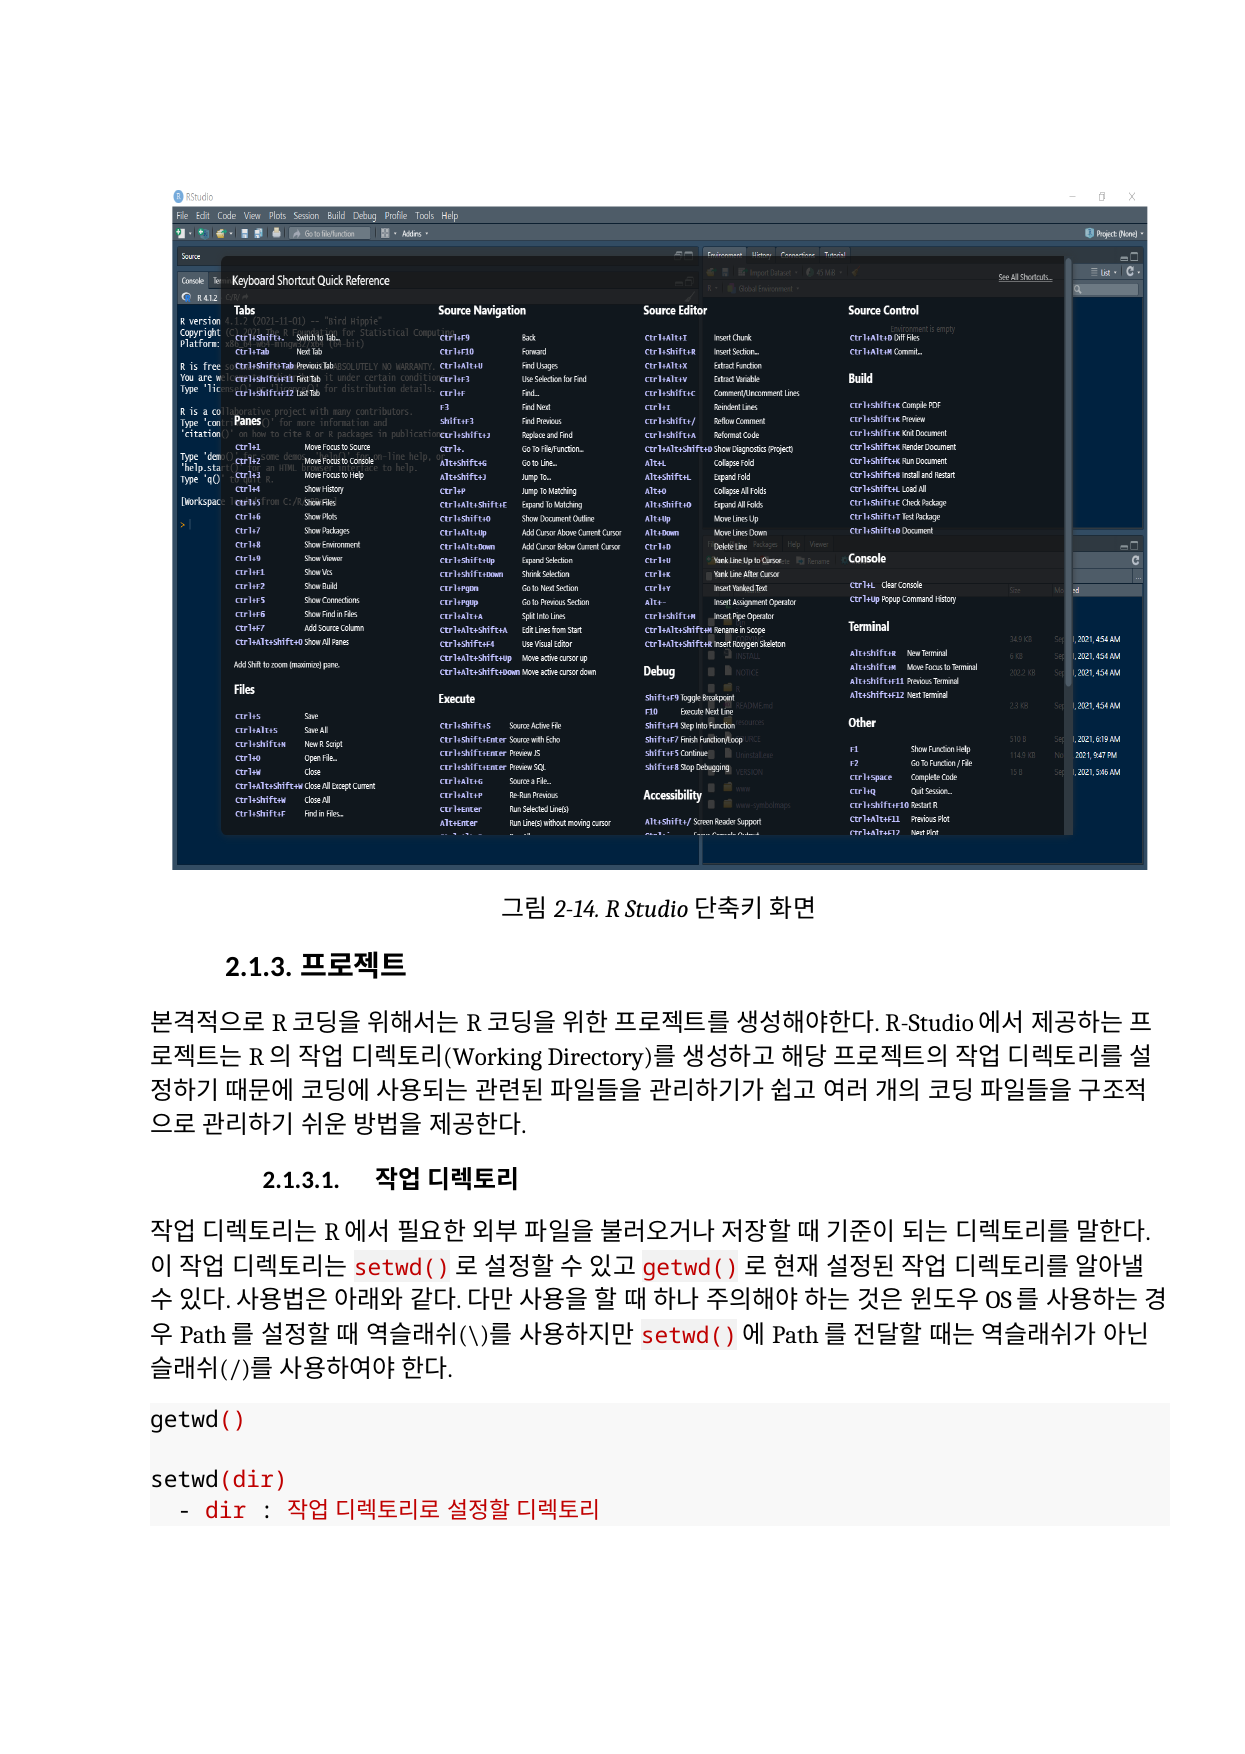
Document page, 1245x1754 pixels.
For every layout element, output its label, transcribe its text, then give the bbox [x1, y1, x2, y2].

text 그림 2-. R Studio 단축키 화면 [150, 891, 1170, 925]
subtitle 작업 디렉토리 [262, 1161, 1170, 1195]
text getwd() setwd(dir) - dir : 작업 디렉토리로 설정할 디렉토리 [150, 1403, 1170, 1526]
text 본격적으로 R코딩을 위해서는 R 코딩을 위한 프로젝트를 생성해야한다. R-Studio에서 제공하는 프로젝트는 R의 작업 디렉토리(Working Directory)를 생성하고 해당 프로젝트의 작업 디렉토리를 설정하기 때문에 코딩에 사용되는 관련된 파일들을 관리하기가 쉽고 여러 개의 코딩 파일들을 구조적으로 관리하기 쉬운 방법을 제공한다. [150, 1004, 1170, 1140]
text 작업 디렉토리는 R에서 필요한 외부 파일을 불러오거나 저장할 때 기준이 되는 디렉토리를 말한다. 이 작업 디렉토리는 setwd() 로 설정할 수 있고 getwd() 로 현재 설정된 작업 디렉토리를 알아낼 수 있다. 사용법은 아래와 같다. 다만 사용을 할 때 하나 주의해야 하는 것은 윈도우 OS를 사용하는 경우 Path를 설정할 때 역슬래쉬(\)를 사용하지만 setwd() 에 Path를 전달할 때는 역슬래쉬가 아닌 슬래쉬(/)를 사용하여야 한다. [150, 1214, 1170, 1384]
subtitle 프로젝트 [225, 946, 1170, 985]
picture [172, 187, 1148, 870]
